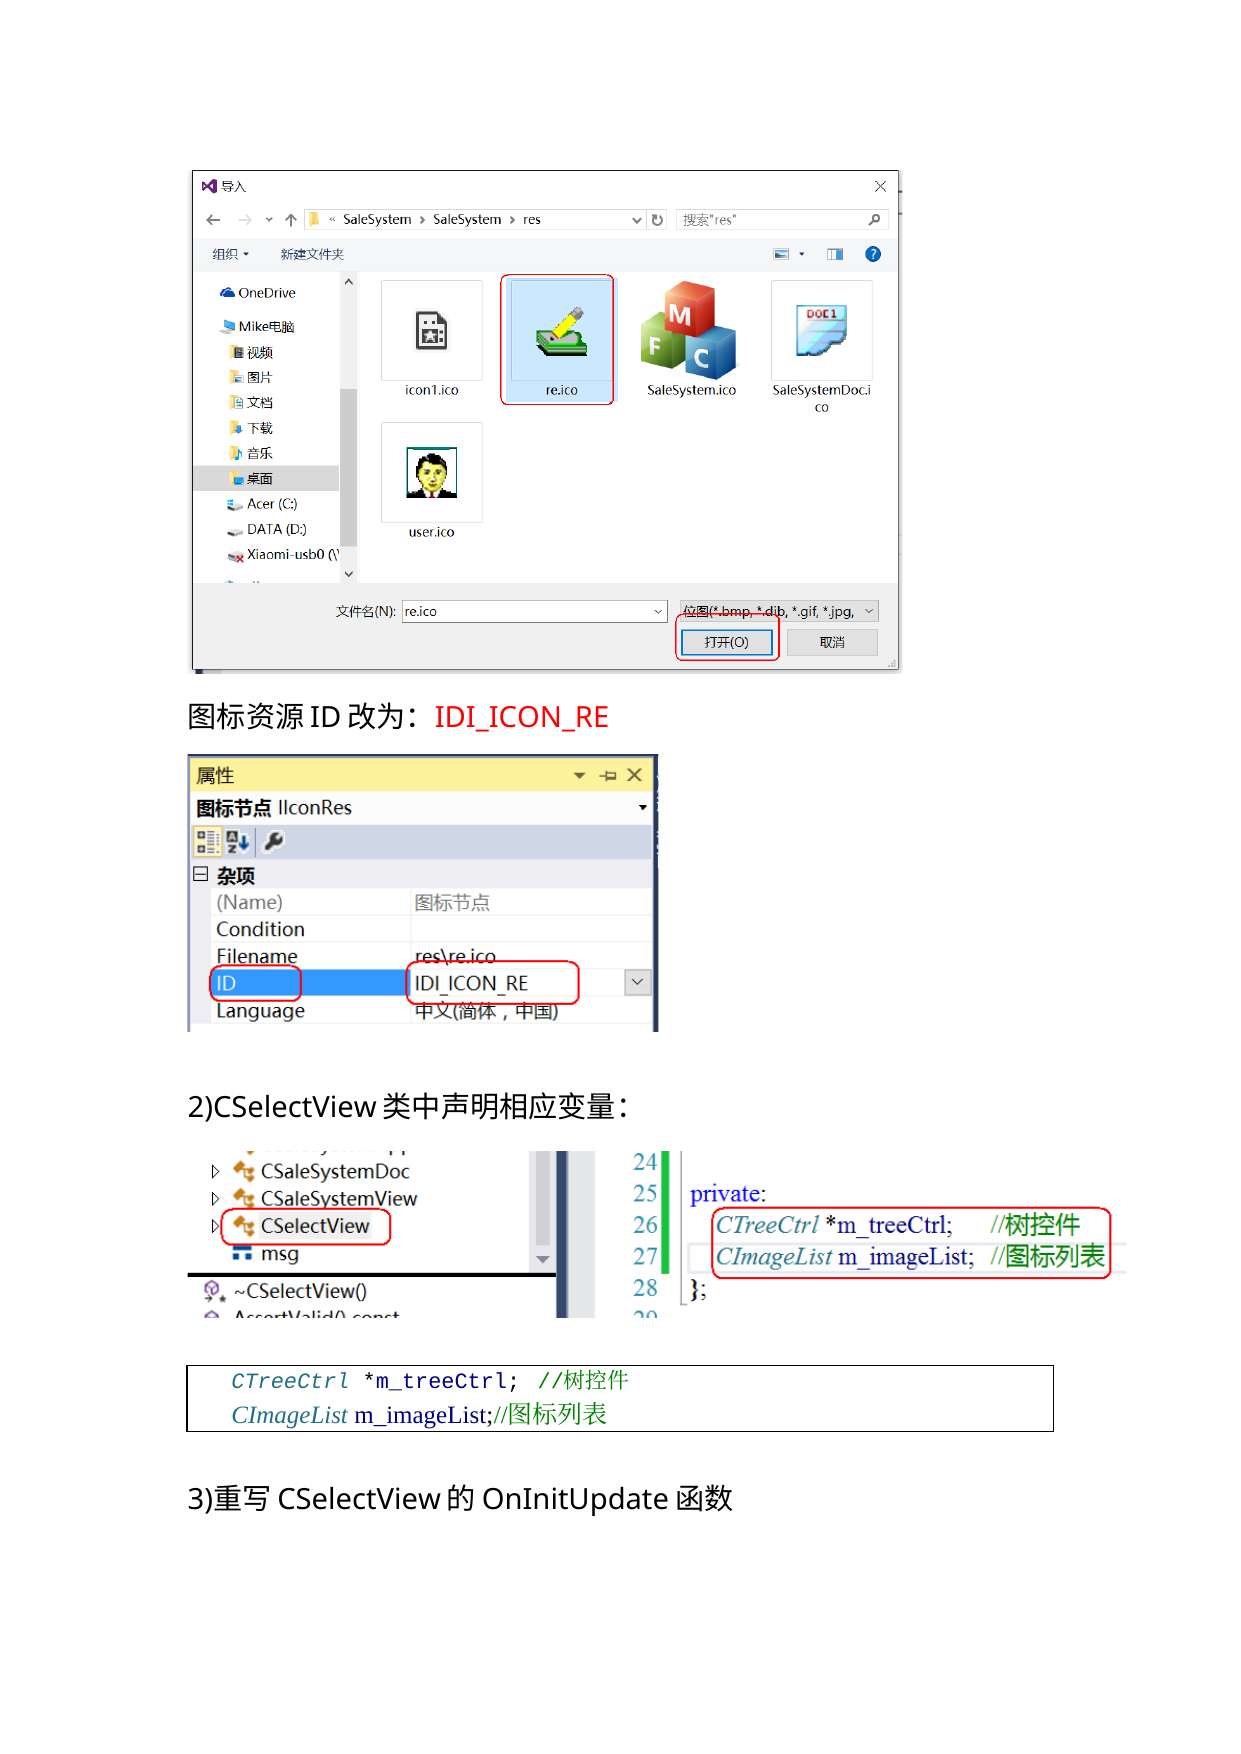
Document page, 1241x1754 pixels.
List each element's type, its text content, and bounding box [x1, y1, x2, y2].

text CTreeCtrl *m_treeCtrl; //树控件 [188, 1366, 1053, 1397]
list 重写CSelectView的OnInitUpdate函数 [187, 1464, 1053, 1529]
list CSelectView类中声明相应变量： [187, 1072, 1053, 1137]
picture [187, 170, 903, 674]
picture [187, 1151, 1127, 1318]
text 图标资源ID改为：IDI_ICON_RE [187, 682, 1053, 747]
text CImageList m_imageList; //图标列表 [188, 1397, 1053, 1431]
picture [187, 754, 659, 1032]
